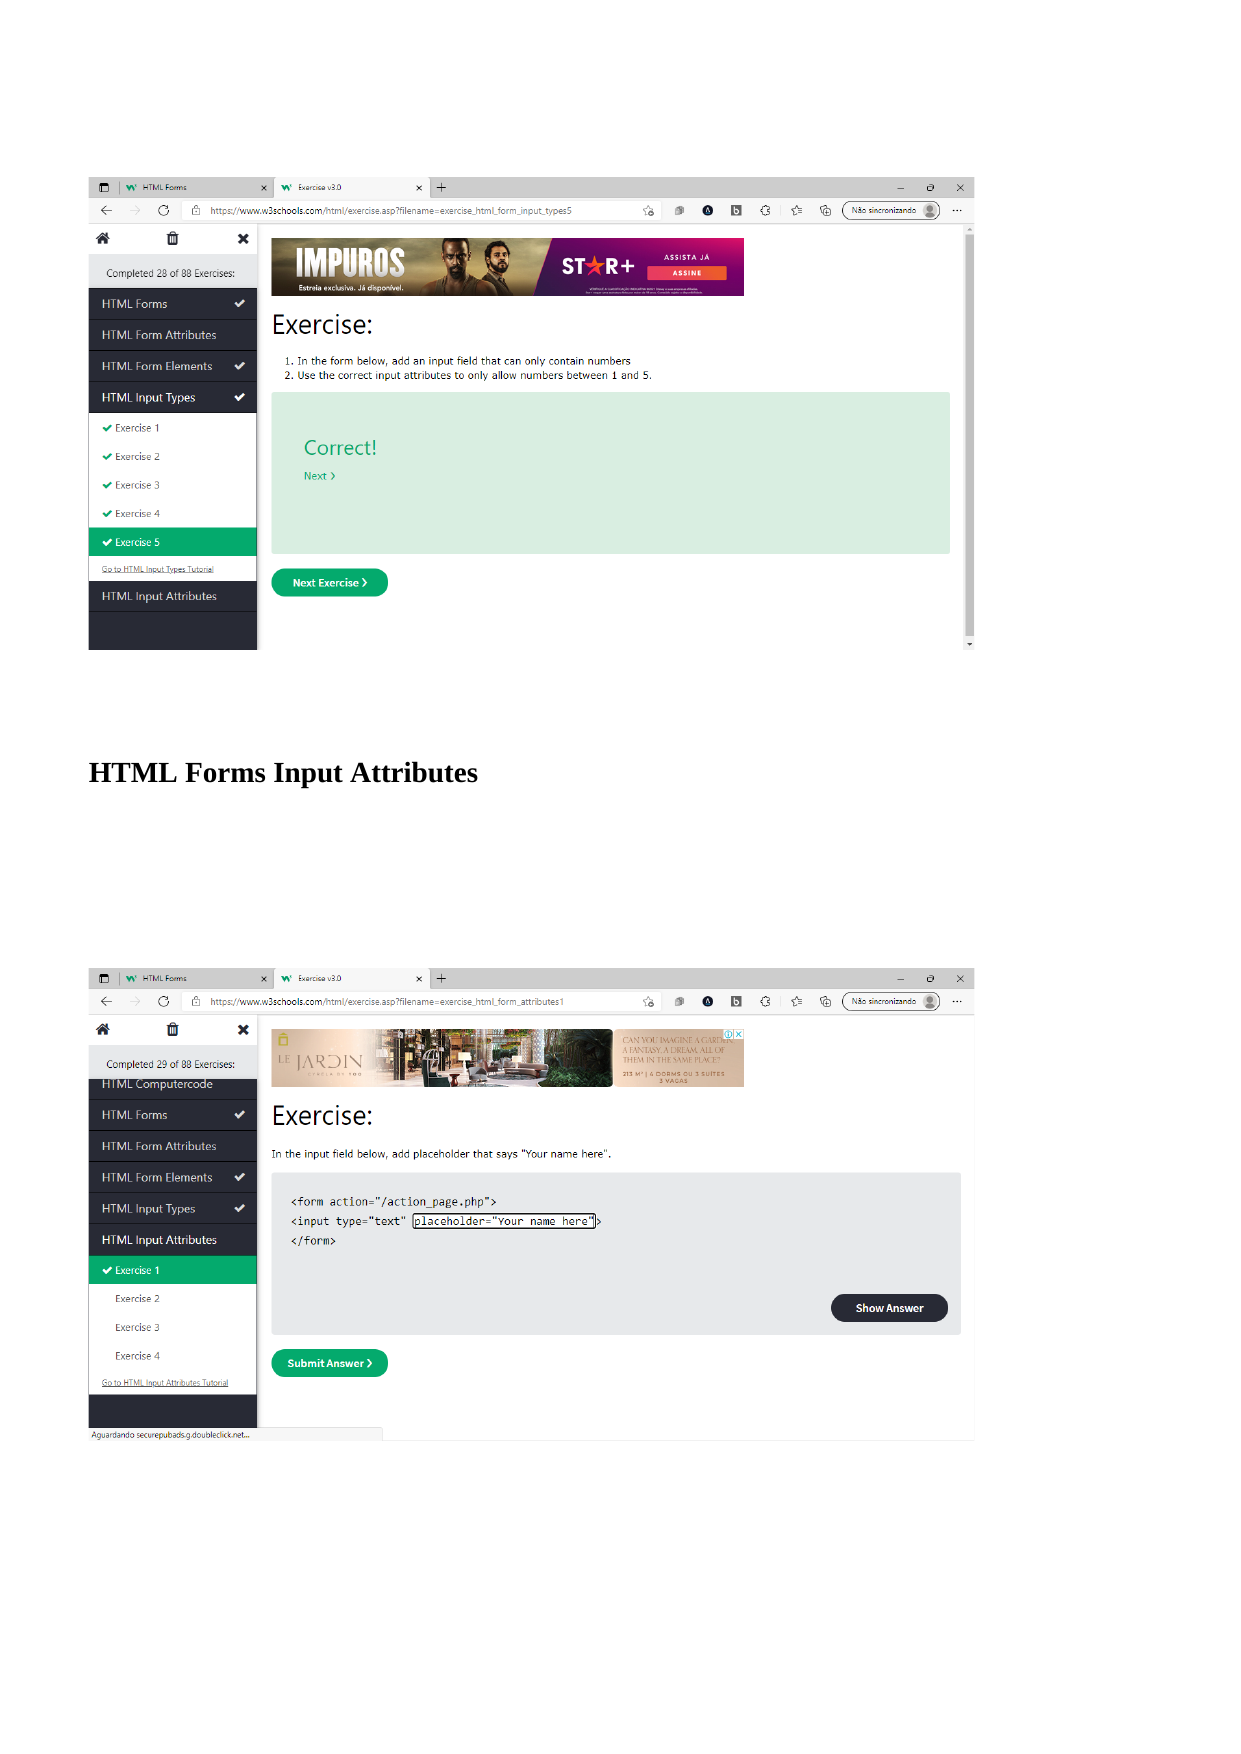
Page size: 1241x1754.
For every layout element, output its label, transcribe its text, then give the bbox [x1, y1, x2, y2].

text HTML Forms Input Attributes [88, 755, 1115, 789]
picture [88, 177, 975, 650]
picture [88, 968, 975, 1441]
